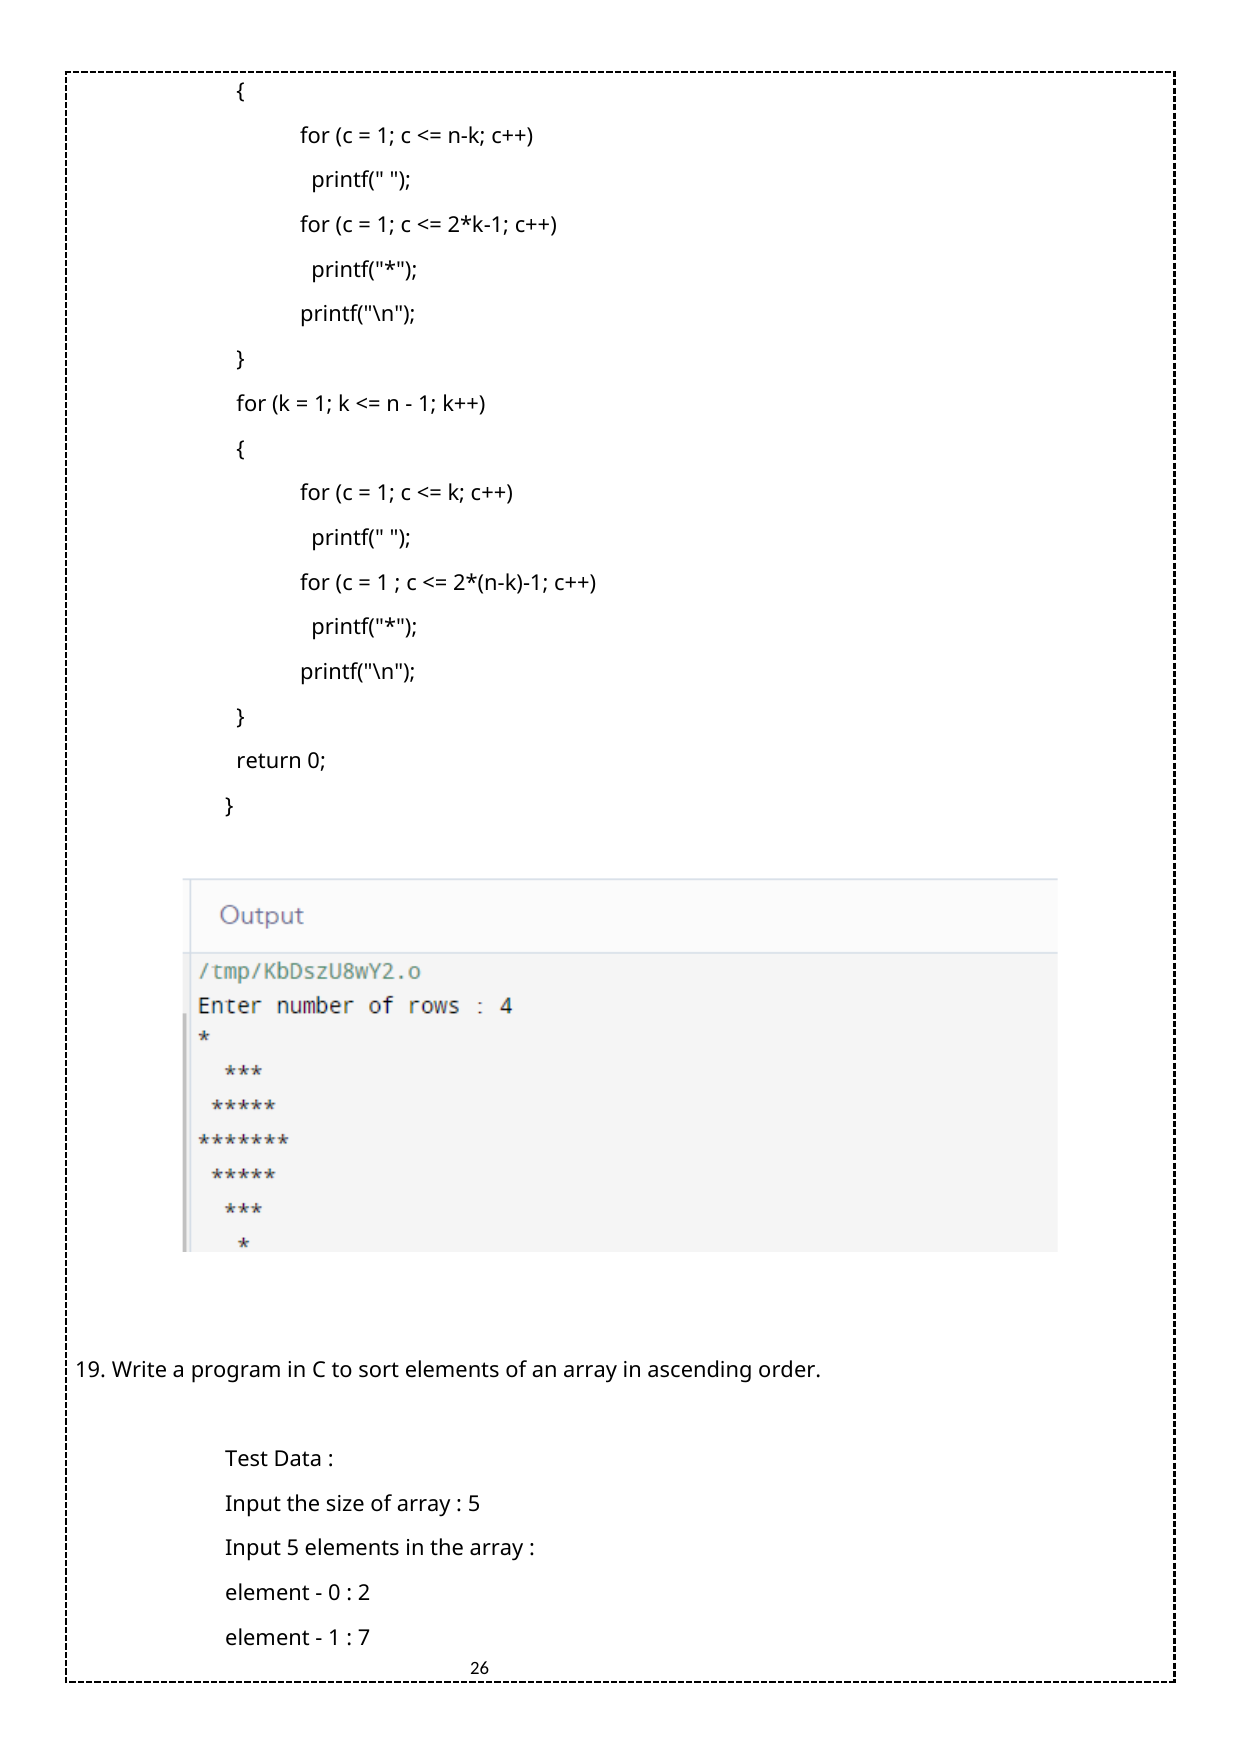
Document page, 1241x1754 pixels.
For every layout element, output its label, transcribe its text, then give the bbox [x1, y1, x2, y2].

picture [182, 875, 1058, 1252]
text printf(" "); [75, 164, 1165, 194]
text Input 5 elements in the array : [75, 1532, 1165, 1562]
text printf(" "); [75, 522, 1165, 552]
text Input the size of array : 5 [75, 1488, 1165, 1517]
text return 0; [75, 745, 1165, 775]
text Test Data : [75, 1443, 1165, 1473]
text for (c = 1 ; c <= 2*(n-k)-1; c++) [75, 567, 1165, 596]
text { [75, 432, 1165, 462]
text for (c = 1; c <= n-k; c++) [75, 120, 1165, 149]
text for (c = 1; c <= 2*k-1; c++) [75, 209, 1165, 239]
text } [75, 701, 1165, 730]
list Write a program in C to sort elements of an array in ascending order. [75, 1354, 1165, 1383]
text } [75, 343, 1165, 373]
text for (c = 1; c <= k; c++) [75, 477, 1165, 507]
text element - 0 : 2 [75, 1577, 1165, 1607]
text for (k = 1; k <= n - 1; k++) [75, 388, 1165, 418]
text printf("*"); [75, 611, 1165, 641]
text printf("*"); [75, 254, 1165, 283]
text } [75, 790, 1165, 820]
text element - 1 : 7 [75, 1622, 1165, 1652]
text printf("\n"); [75, 298, 1165, 328]
text { [75, 75, 1165, 105]
text printf("\n"); [75, 656, 1165, 686]
